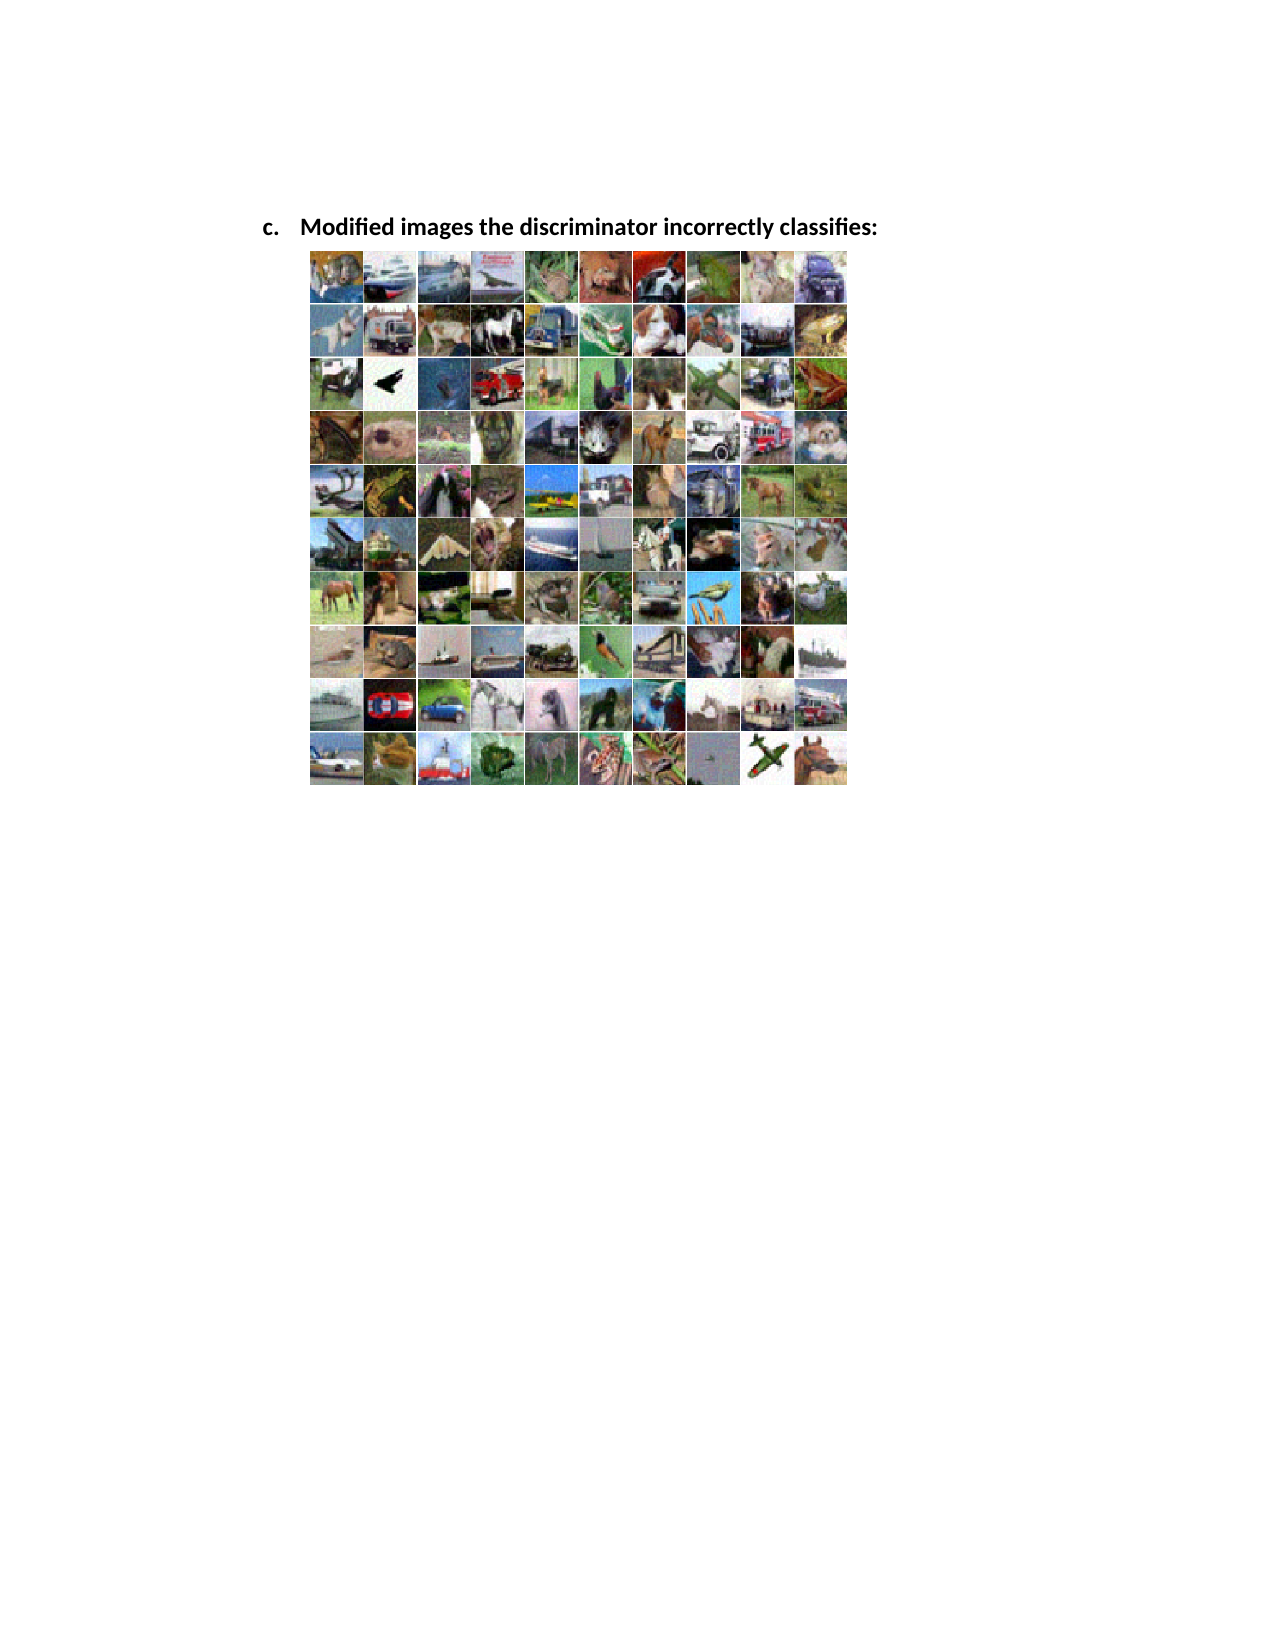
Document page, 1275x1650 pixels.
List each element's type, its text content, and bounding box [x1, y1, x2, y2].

picture [300, 241, 856, 794]
list Modified images the discriminator incorrectly classifies: [262, 211, 1125, 242]
